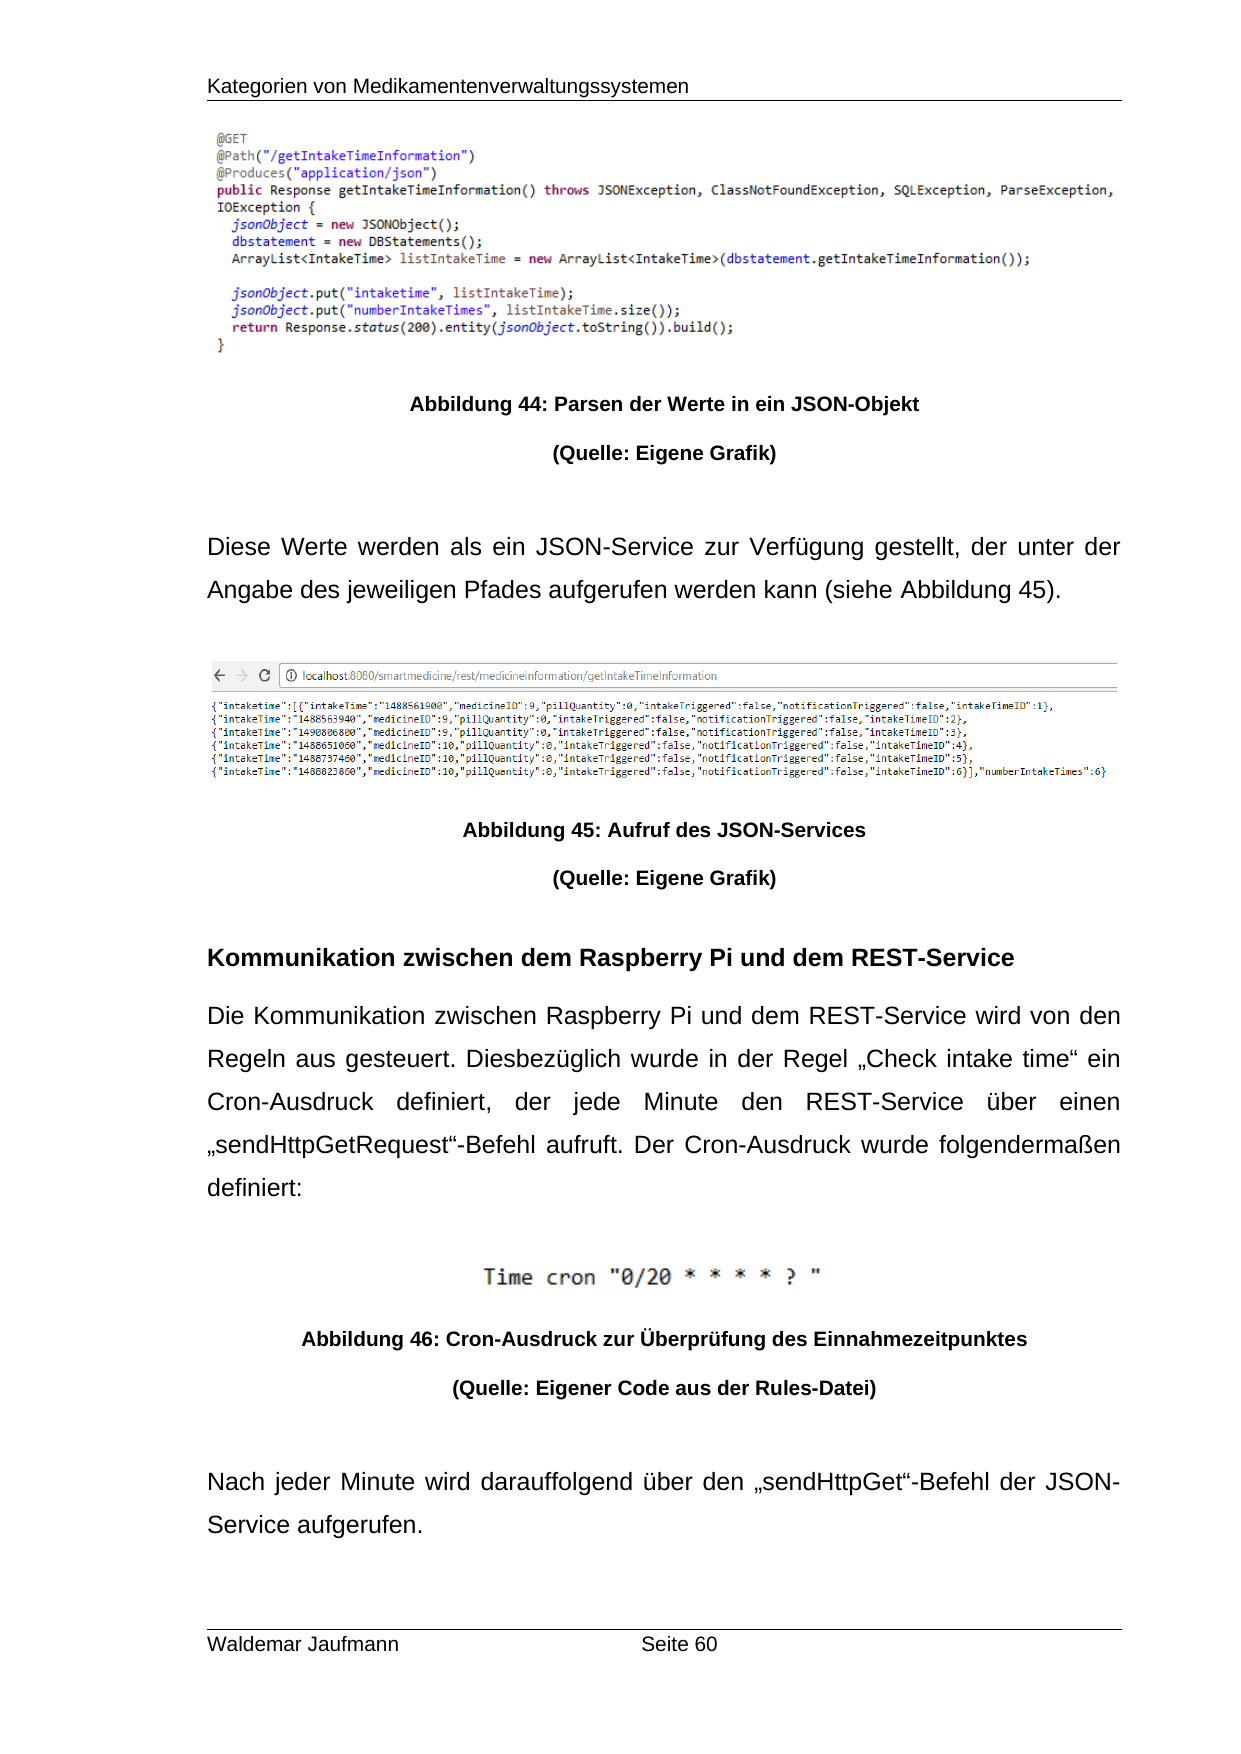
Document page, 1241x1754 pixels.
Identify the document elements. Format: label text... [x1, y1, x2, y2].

text Abbildung 45: Aufruf des JSON-Services [207, 818, 1122, 842]
text (Quelle: Eigene Grafik) [207, 440, 1122, 464]
picture [206, 118, 1132, 365]
text Die Kommunikation zwischen Raspberry Pi und dem REST-Service wird von den Regeln aus gesteuert. Diesbezüglich wurde in der Regel „Check intake time“ ein Cron-Ausdruck definiert, der jede Minute den REST-Service über einen „sendHttpGetRequest“-Befehl aufruft. Der Cron-Ausdruck wurde folgendermaßen definiert: [207, 1001, 1122, 1202]
text (Quelle: Eigener Code aus der Rules-Datei) [207, 1376, 1122, 1399]
text Nach jeder Minute wird darauffolgend über den „sendHttpGet“-Befehl der JSON-Service aufgerufen. [207, 1467, 1122, 1539]
text Abbildung 46: Cron-Ausdruck zur Überprüfung des Einnahmezeitpunktes [207, 1327, 1122, 1351]
text Kommunikation zwischen dem Raspberry Pi und dem REST-Service [207, 943, 1122, 972]
text Abbildung 44: Parsen der Werte in ein JSON-Objekt [207, 392, 1122, 416]
picture [211, 661, 1118, 791]
text Diese Werte werden als ein JSON-Service zur Verfügung gestellt, der unter der Angabe des jeweiligen Pfades aufgerufen werden kann (siehe Abbildung 45). [207, 532, 1122, 604]
picture [474, 1259, 855, 1301]
text (Quelle: Eigene Grafik) [207, 866, 1122, 890]
